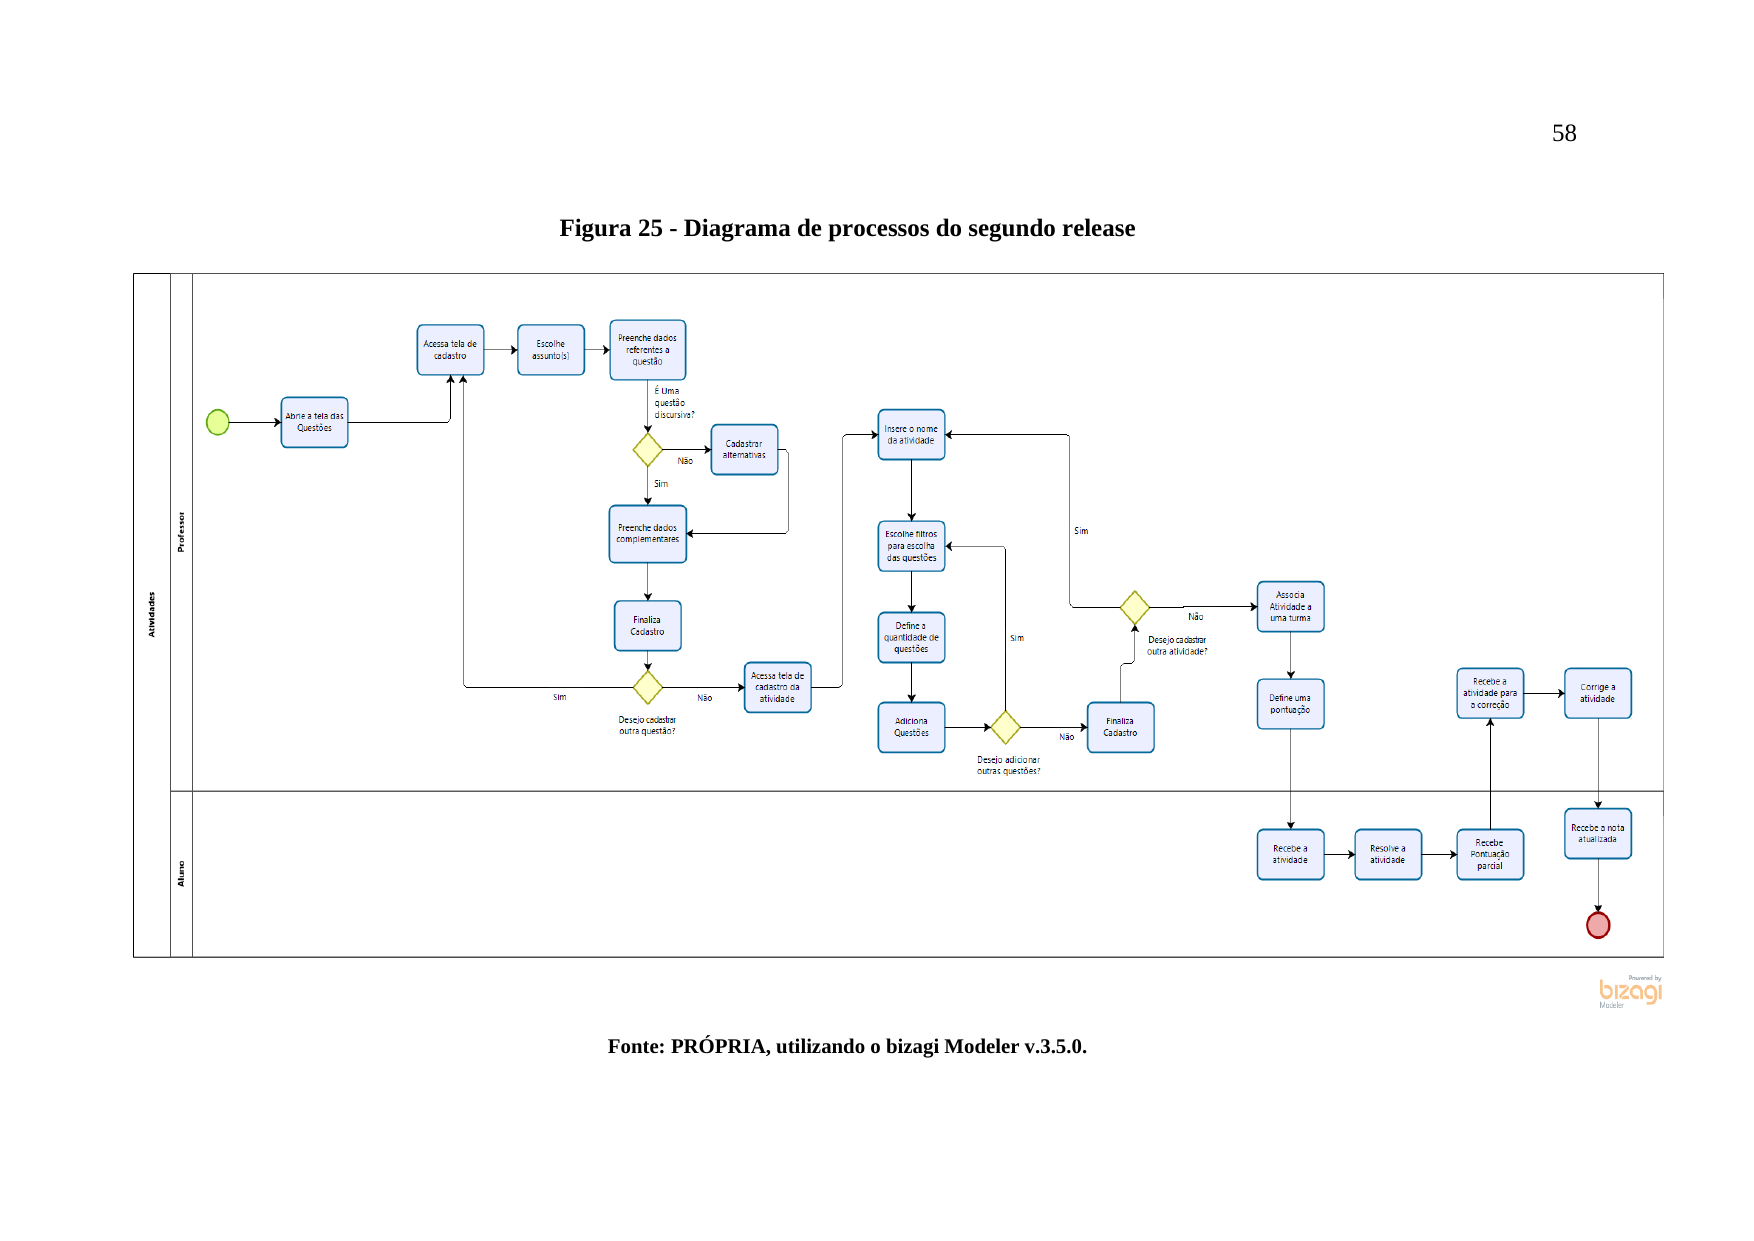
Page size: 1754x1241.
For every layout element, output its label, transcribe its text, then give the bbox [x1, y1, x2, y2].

picture [118, 256, 1678, 1034]
text Fonte: PRÓPRIA, utilizando o bizagi Modeler v.3.5.0. [118, 1034, 1577, 1058]
